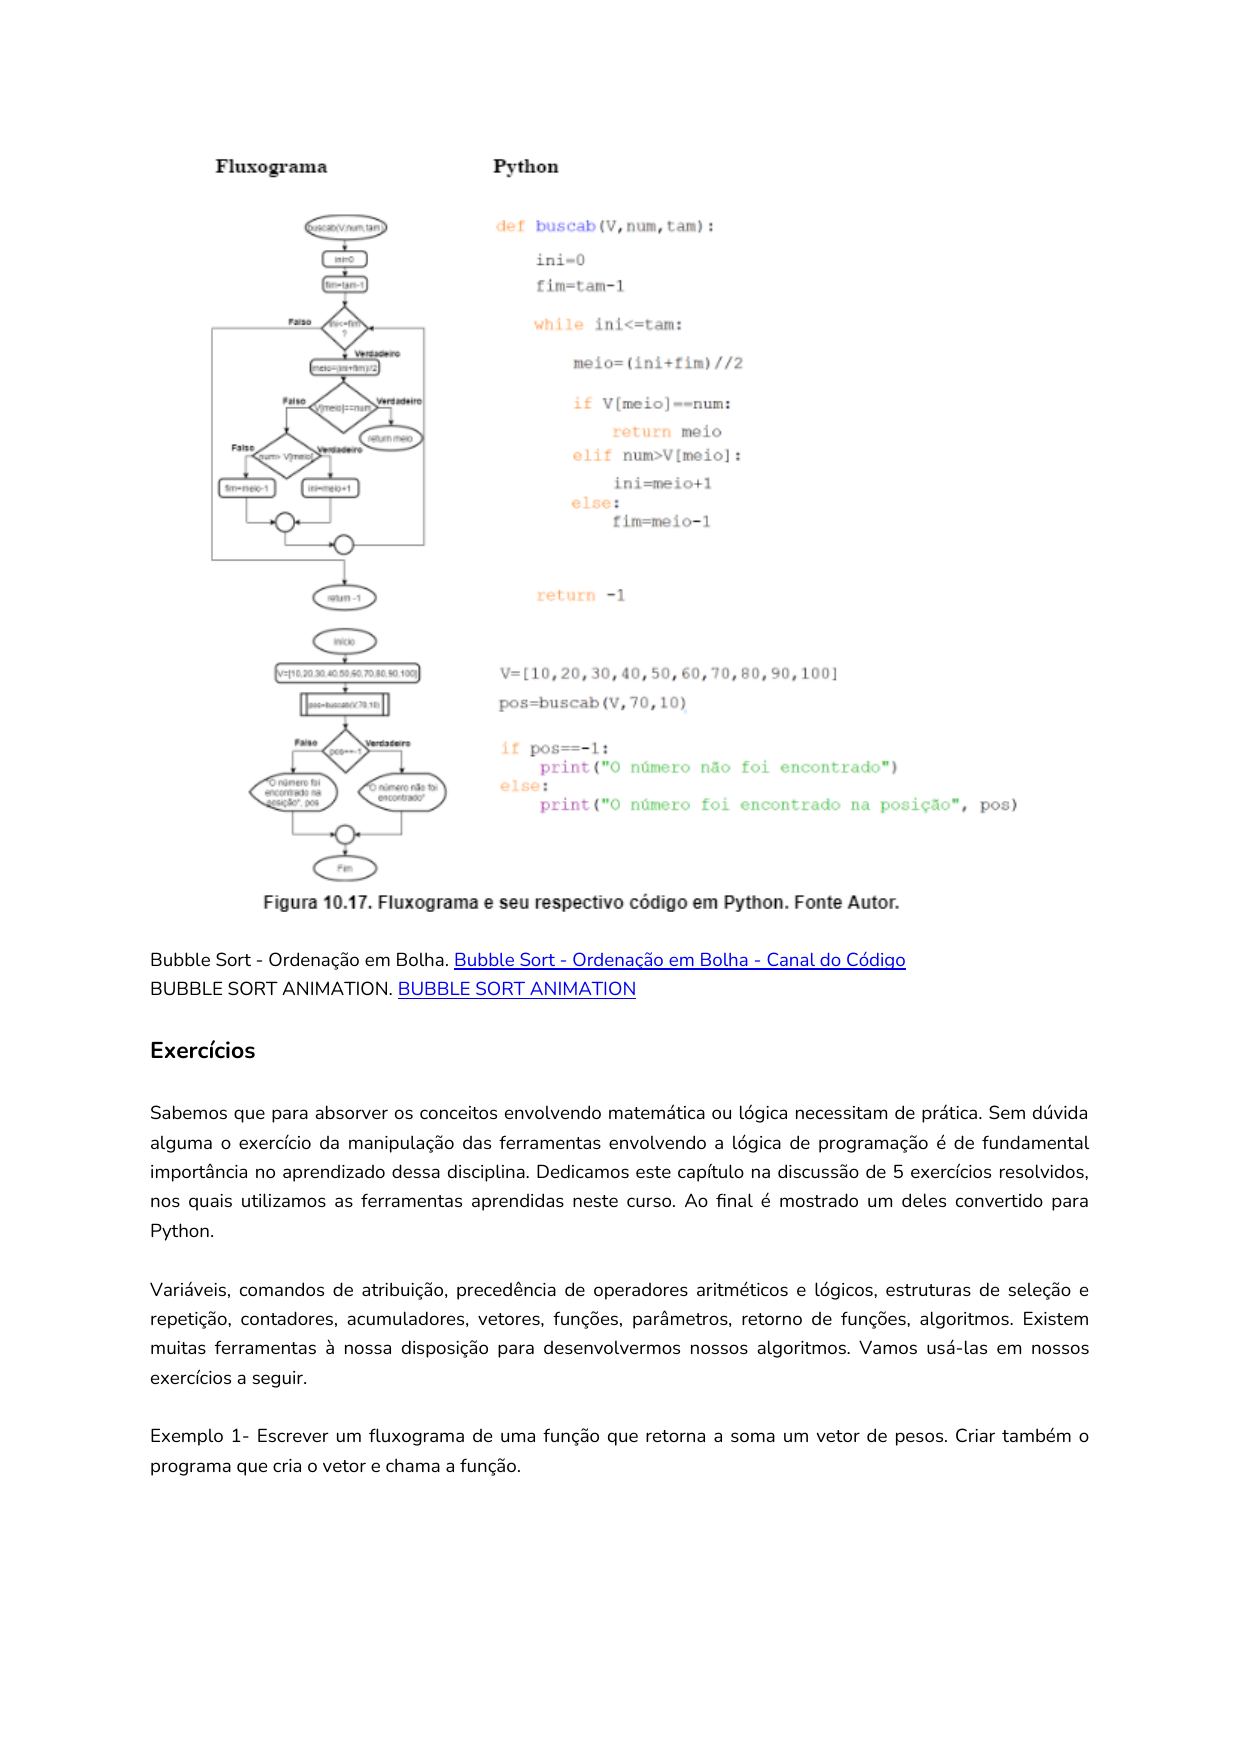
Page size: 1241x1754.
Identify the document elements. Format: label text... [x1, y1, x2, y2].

picture [210, 150, 1030, 915]
subtitle Exercícios [150, 1036, 1090, 1067]
text BUBBLE SORT ANIMATION. BUBBLE SORT ANIMATION [150, 977, 1090, 1002]
text Variáveis, comandos de atribuição, precedência de operadores aritméticos e lógicos, estruturas de seleção e repetição, contadores, acumuladores, vetores, funções, parâmetros, retorno de funções, algoritmos. Existem muitas ferramentas à nossa disposição para desenvolvermos nossos algoritmos. Vamos usá-las em nossos exercícios a seguir. [150, 1277, 1090, 1391]
text Bubble Sort - Ordenação em Bolha. Bubble Sort - Ordenação em Bolha - Canal do Código [150, 947, 1090, 973]
text Exemplo 1- Escrever um fluxograma de uma função que retorna a soma um vetor de pesos. Criar também o programa que cria o vetor e chama a função. [150, 1424, 1090, 1479]
text Sabemos que para absorver os conceitos envolvendo matemática ou lógica necessitam de prática. Sem dúvida alguma o exercício da manipulação das ferramentas envolvendo a lógica de programação é de fundamental importância no aprendizado dessa disciplina. Dedicamos este capítulo na discussão de 5 exercícios resolvidos, nos quais utilizamos as ferramentas aprendidas neste curso. Ao final é mostrado um deles convertido para Python. [150, 1101, 1090, 1244]
